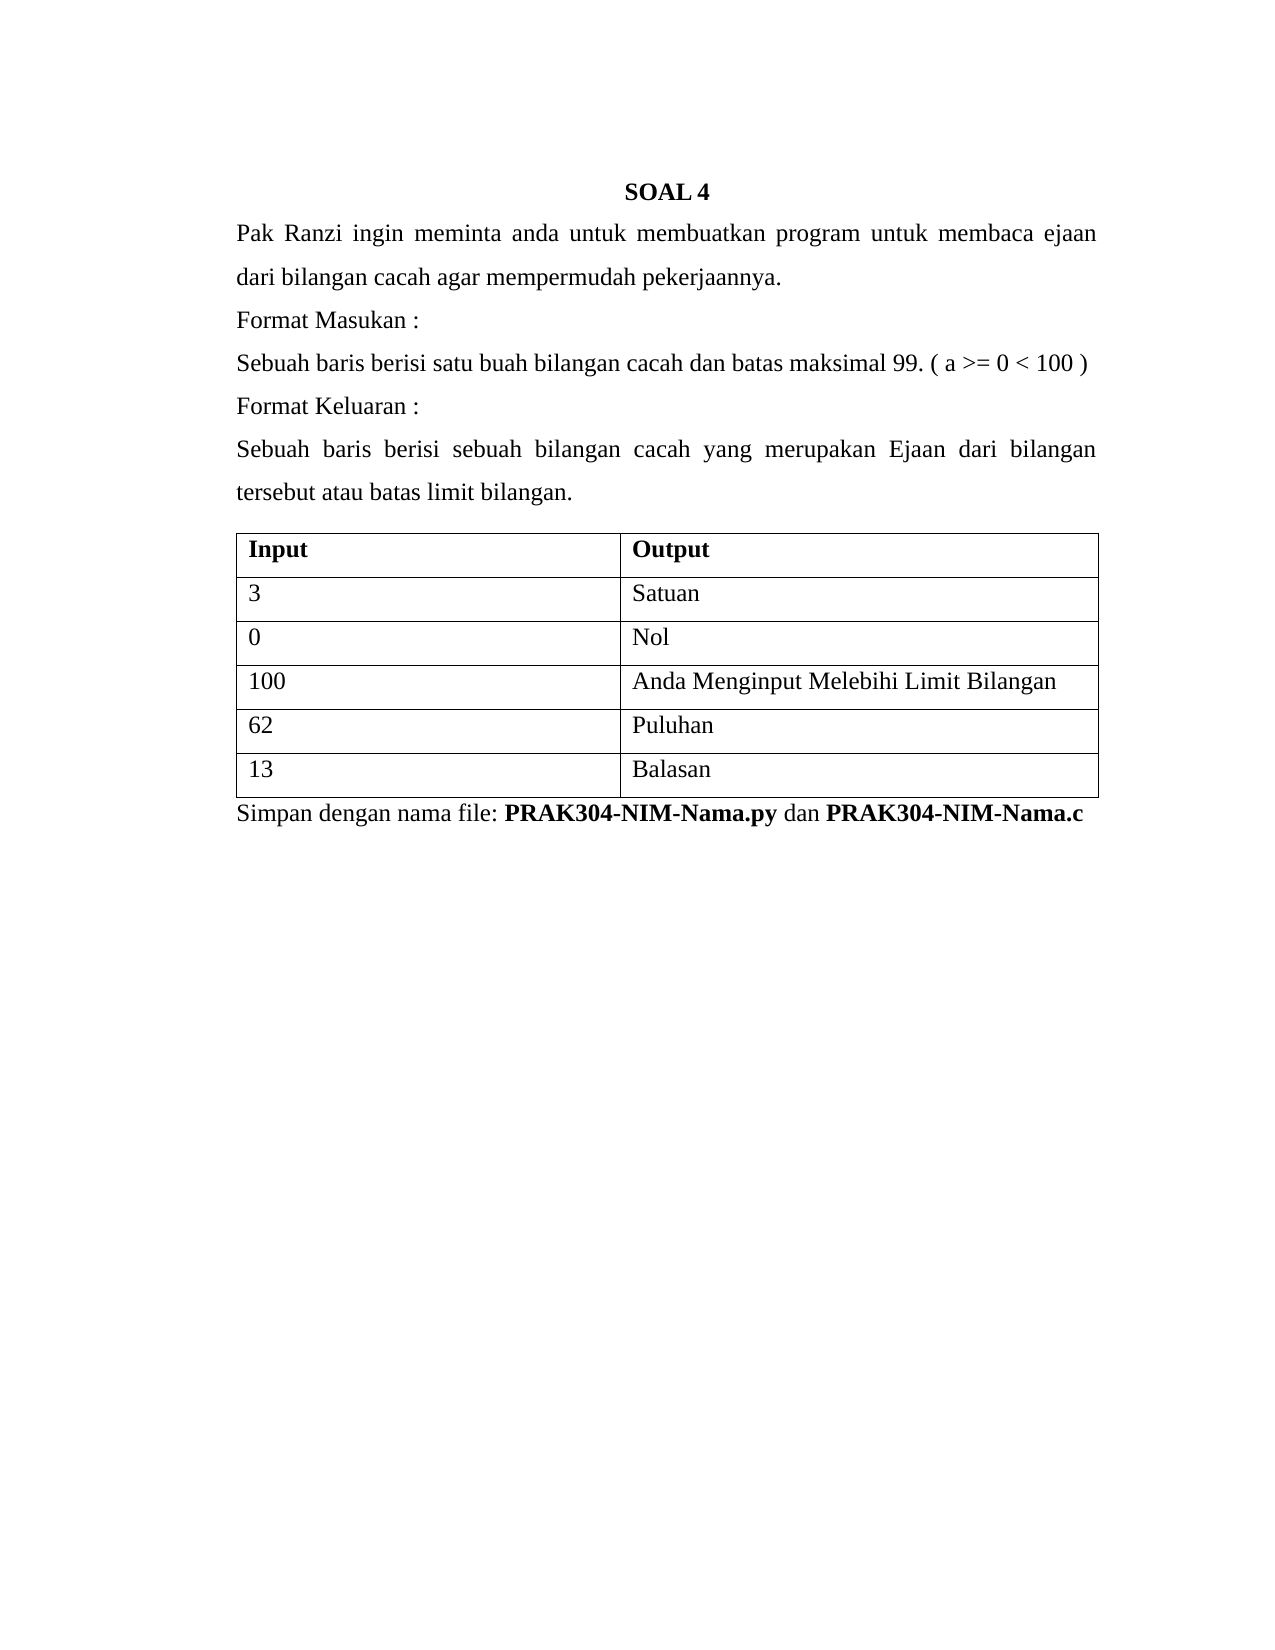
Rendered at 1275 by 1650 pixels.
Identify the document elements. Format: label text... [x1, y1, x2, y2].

text Pak Ranzi ingin meminta anda untuk membuatkan program untuk membaca ejaan dari bilangan cacah agar mempermudah pekerjaannya. [236, 218, 1098, 290]
text Format Keluaran : [236, 391, 1098, 420]
table_cell 62 [237, 710, 620, 753]
table_cell Puluhan [621, 710, 1098, 753]
table_header Output [621, 534, 1098, 577]
table_cell 3 [237, 578, 620, 621]
table_cell 13 [237, 754, 620, 797]
table_cell 0 [237, 622, 620, 665]
text Format Masukan : [236, 305, 1098, 333]
table_header Input [237, 534, 620, 577]
table_cell Anda Menginput Melebihi Limit Bilangan [621, 666, 1098, 709]
table_cell Balasan [621, 754, 1098, 797]
table_cell Nol [621, 622, 1098, 665]
text Sebuah baris berisi sebuah bilangan cacah yang merupakan Ejaan dari bilangan tersebut atau batas limit bilangan. [236, 434, 1098, 506]
table_cell 100 [237, 666, 620, 709]
text Sebuah baris berisi satu buah bilangan cacah dan batas maksimal 99. ( a >= 0 < 100 ) [236, 348, 1098, 377]
subtitle SOAL 4 [236, 177, 1098, 206]
table_cell Satuan [621, 578, 1098, 621]
text Simpan dengan nama file: PRAK304-NIM-Nama.py dan PRAK304-NIM-Nama.c [236, 798, 1098, 827]
